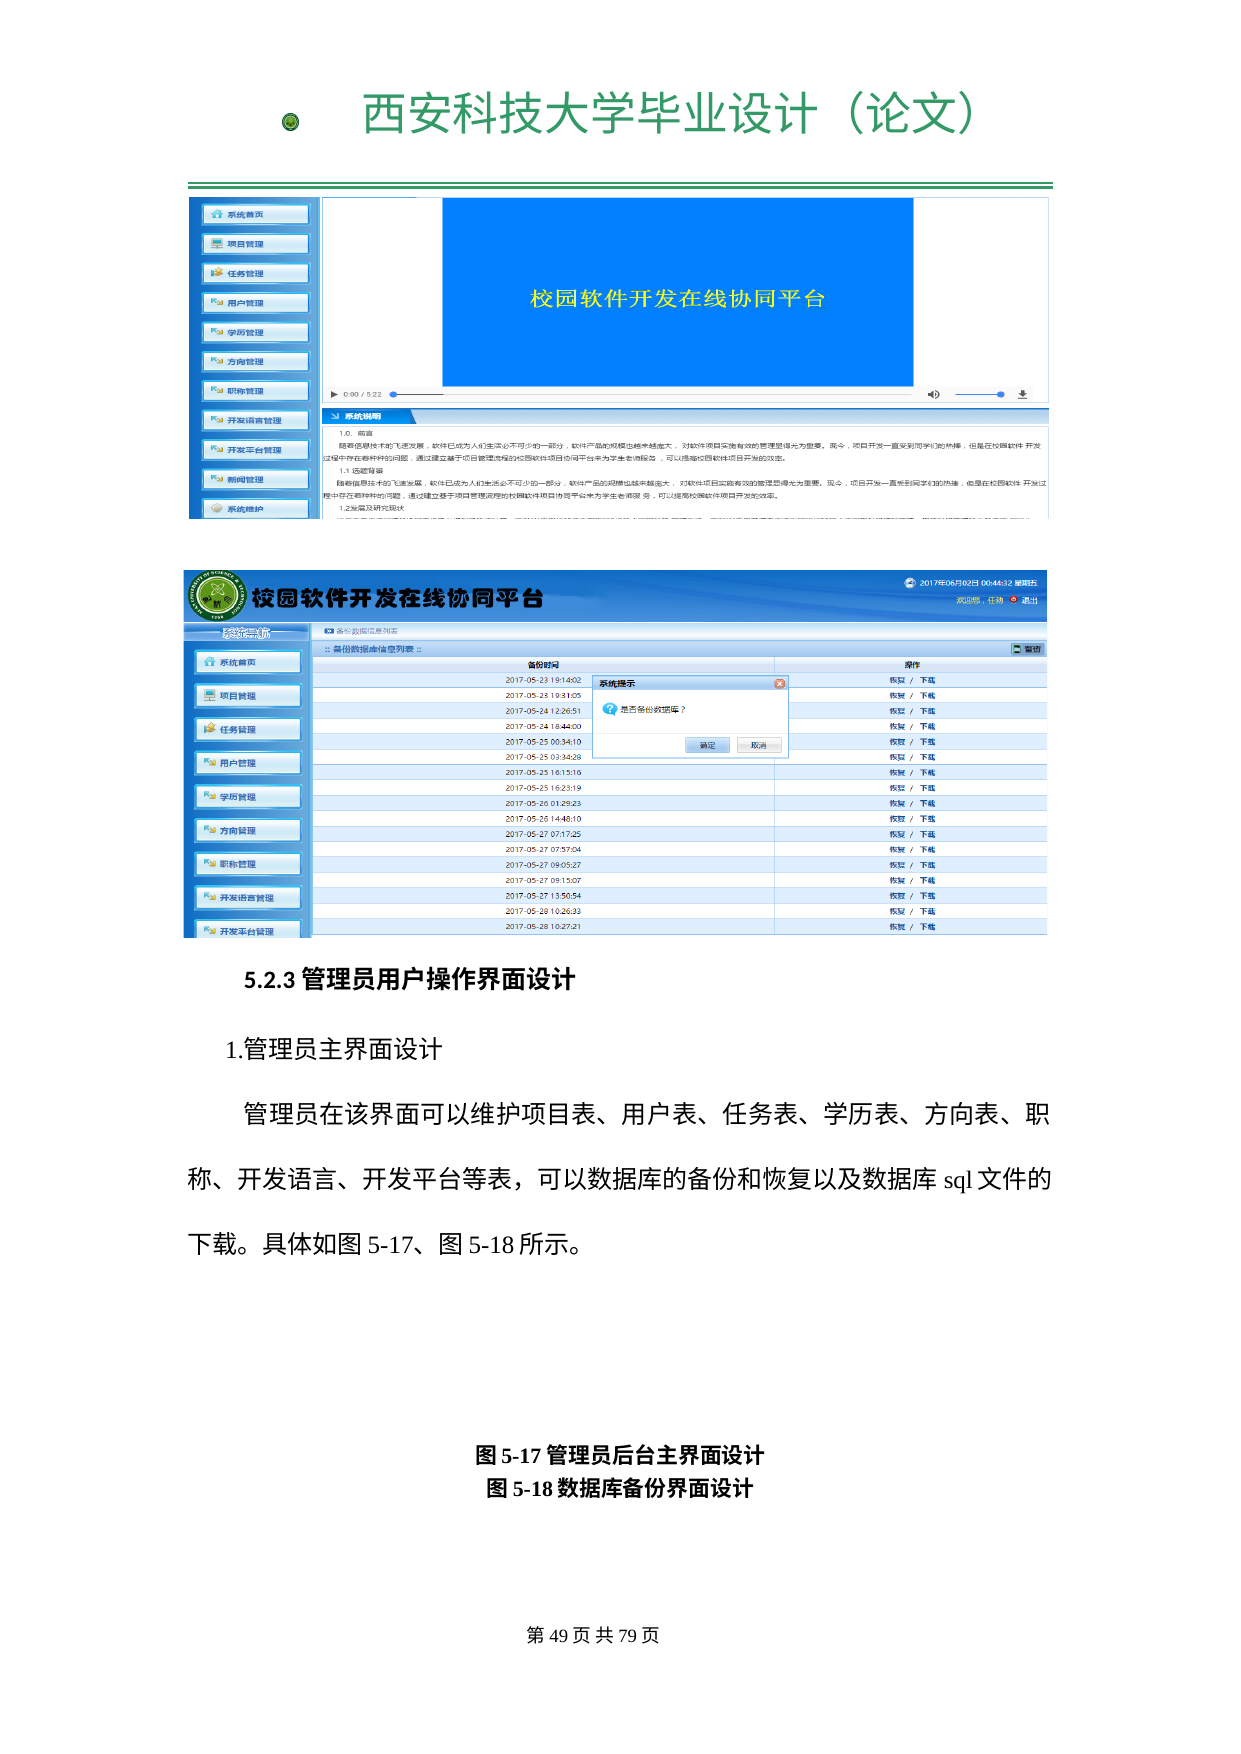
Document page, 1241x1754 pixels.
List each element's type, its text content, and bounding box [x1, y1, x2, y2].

text 管理员在该界面可以维护项目表、用户表、任务表、学历表、方向表、职称、开发语言、开发平台等表，可以数据库的备份和恢复以及数据库sql文件的下载。具体如图5-17、图5-18所示。 [187, 1080, 1053, 1275]
list 图5-17 管理员后台主界面设计 [187, 1438, 1053, 1470]
picture [282, 113, 299, 131]
picture [189, 197, 1054, 519]
picture [183, 570, 1048, 938]
text 1.管理员主界面设计 [187, 1015, 1053, 1080]
list 图5-18数据库备份界面设计 [187, 1470, 1053, 1503]
